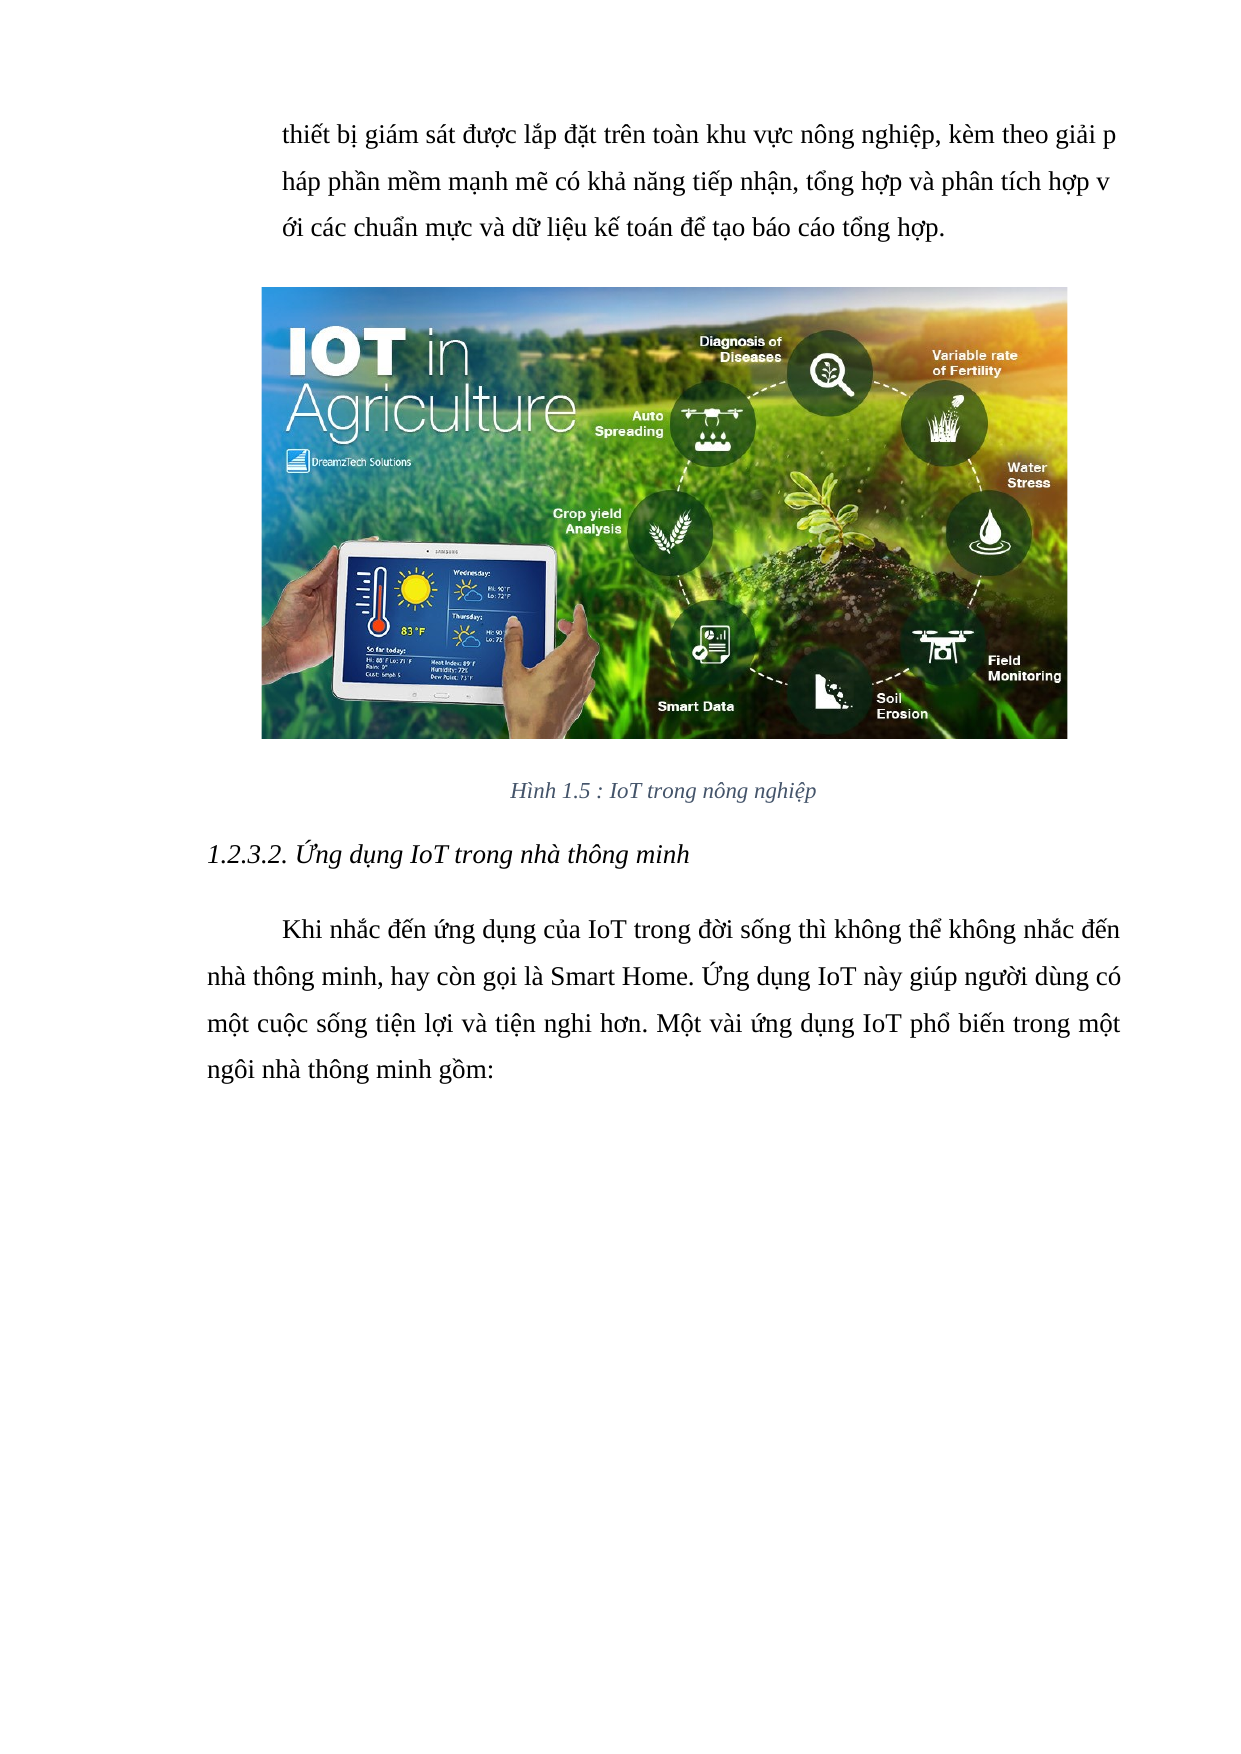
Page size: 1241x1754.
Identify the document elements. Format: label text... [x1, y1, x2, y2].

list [244, 118, 1122, 243]
picture [261, 287, 1068, 739]
text Khi nhắc đến ứng dụng của IoT trong đời sống thì không thể không nhắc đến nhà thông minh, hay còn gọi là Smart Home. Ứng dụng IoT này giúp người dùng có một cuộc sống tiện lợi và tiện nghi hơn. Một vài ứng dụng IoT phổ biến trong một ngôi nhà thông minh gồm: [207, 914, 1122, 1085]
subtitle 1.2.3.2. Ứng dụng IoT trong nhà thông minh [207, 838, 1122, 869]
text Hình 1.5 : IoT trong nông nghiệp [207, 777, 1122, 804]
